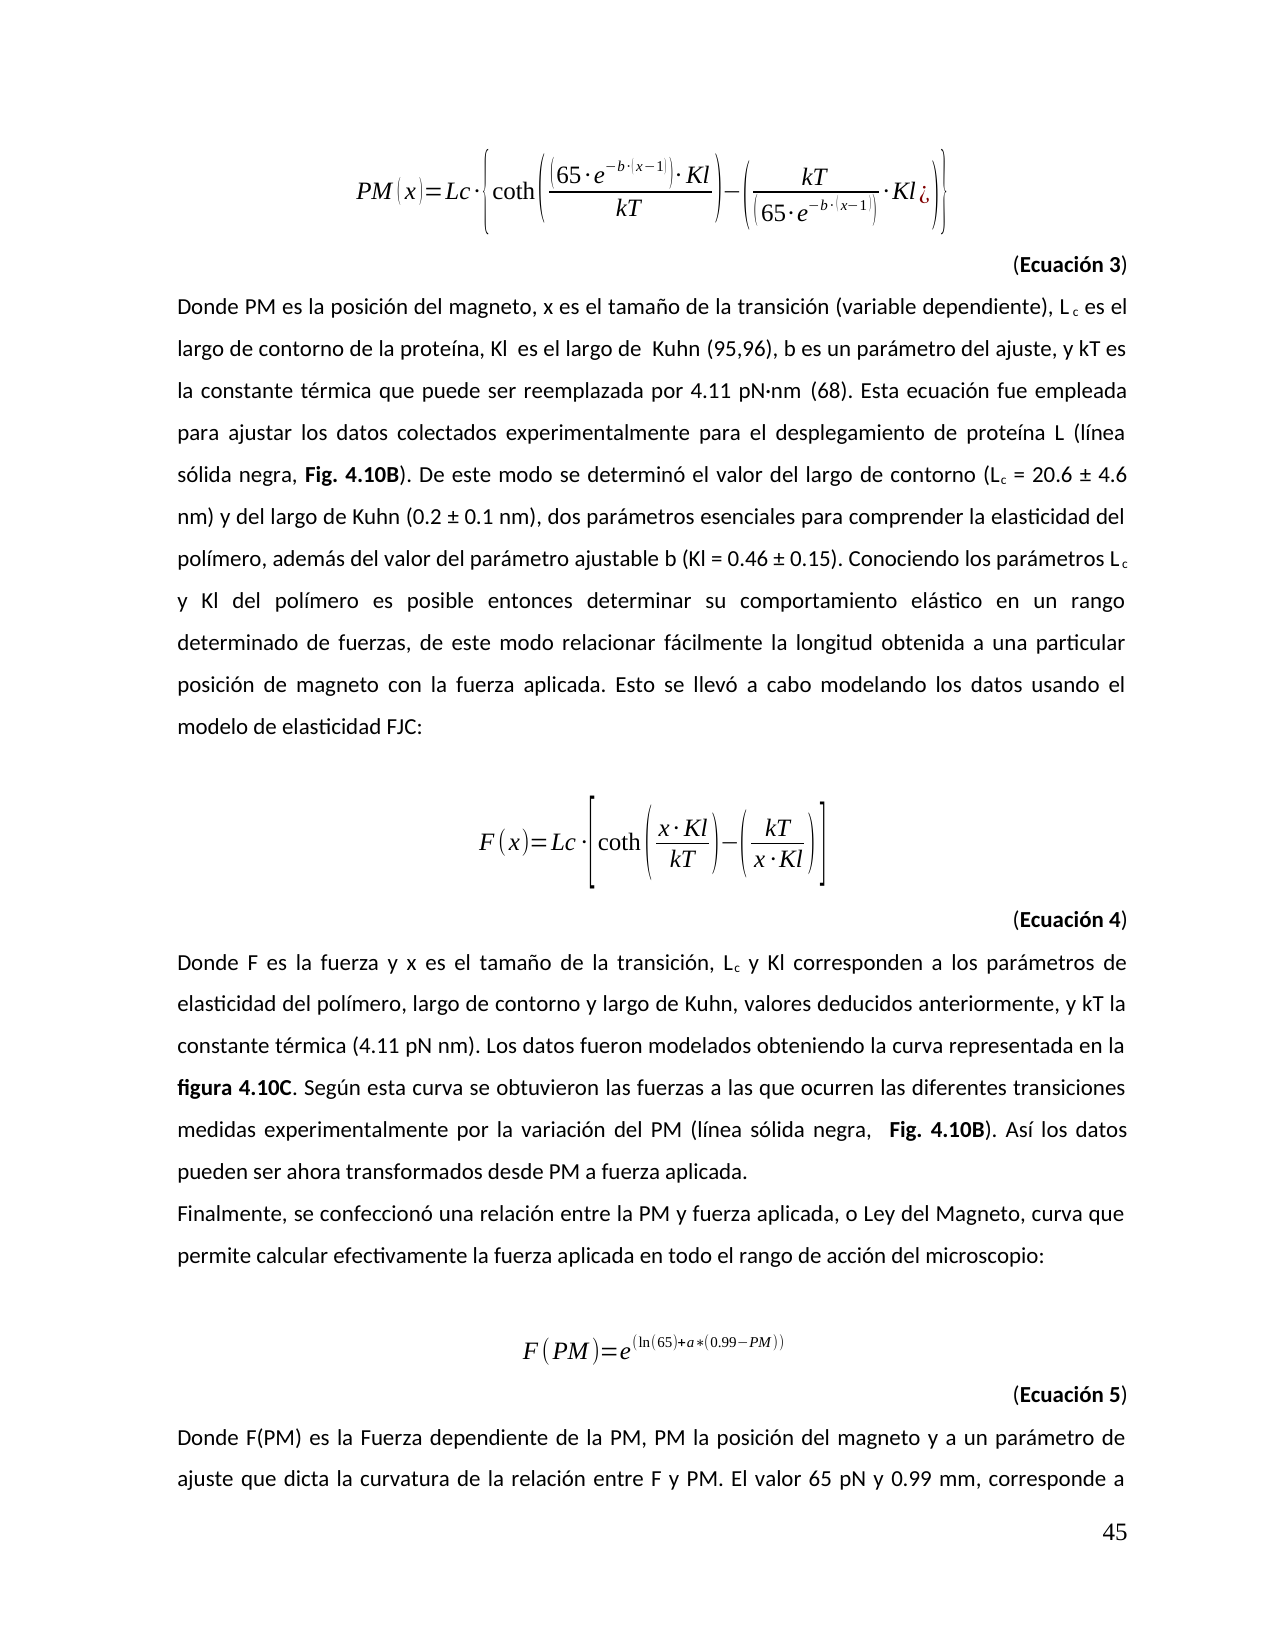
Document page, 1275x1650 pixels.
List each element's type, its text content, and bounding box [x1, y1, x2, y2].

text (Ecuación 5) [177, 1381, 1127, 1409]
text (Ecuación 4) [177, 906, 1127, 934]
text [177, 1423, 1127, 1493]
text Donde PM es la posición del magneto, x es el tamaño de la transición (variable dependiente), Lc es el largo de contorno de la proteína, Kl es el largo de Kuhn (95,96), b es un parámetro del ajuste, y kT es la constante térmica que puede ser reemplazada por 4.11 pN·nm (68). Esta ecuación fue empleada para ajustar los datos colectados experimentalmente para el desplegamiento de proteína L (línea sólida negra, Fig. 4.10B). De este modo se determinó el valor del largo de contorno (Lc = 20.6 ± 4.6 nm) y del largo de Kuhn (0.2 ± 0.1 nm), dos parámetros esenciales para comprender la elasticidad del polímero, además del valor del parámetro ajustable b (Kl = 0.46 ± 0.15). Conociendo los parámetros Lc y Kl del polímero es posible entonces determinar su comportamiento elástico en un rango determinado de fuerzas, de este modo relacionar fácilmente la longitud obtenida a una particular posición de magneto con la fuerza aplicada. Esto se llevó a cabo modelando los datos usando el modelo de elasticidad FJC: [177, 292, 1127, 740]
text Finalmente, se confeccionó una relación entre la PM y fuerza aplicada, o Ley del Magneto, curva que permite calcular efectivamente la fuerza aplicada en todo el rango de acción del microscopio: [177, 1199, 1127, 1269]
text Donde F es la fuerza y x es el tamaño de la transición, Lc y Kl corresponden a los parámetros de elasticidad del polímero, largo de contorno y largo de Kuhn, valores deducidos anteriormente, y kT la constante térmica (4.11 pN nm). Los datos fueron modelados obteniendo la curva representada en la figura 4.10C. Según esta curva se obtuvieron las fuerzas a las que ocurren las diferentes transiciones medidas experimentalmente por la variación del PM (línea sólida negra, Fig. 4.10B). Así los datos pueden ser ahora transformados desde PM a fuerza aplicada. [177, 948, 1127, 1186]
text (Ecuación 3) [177, 250, 1127, 278]
